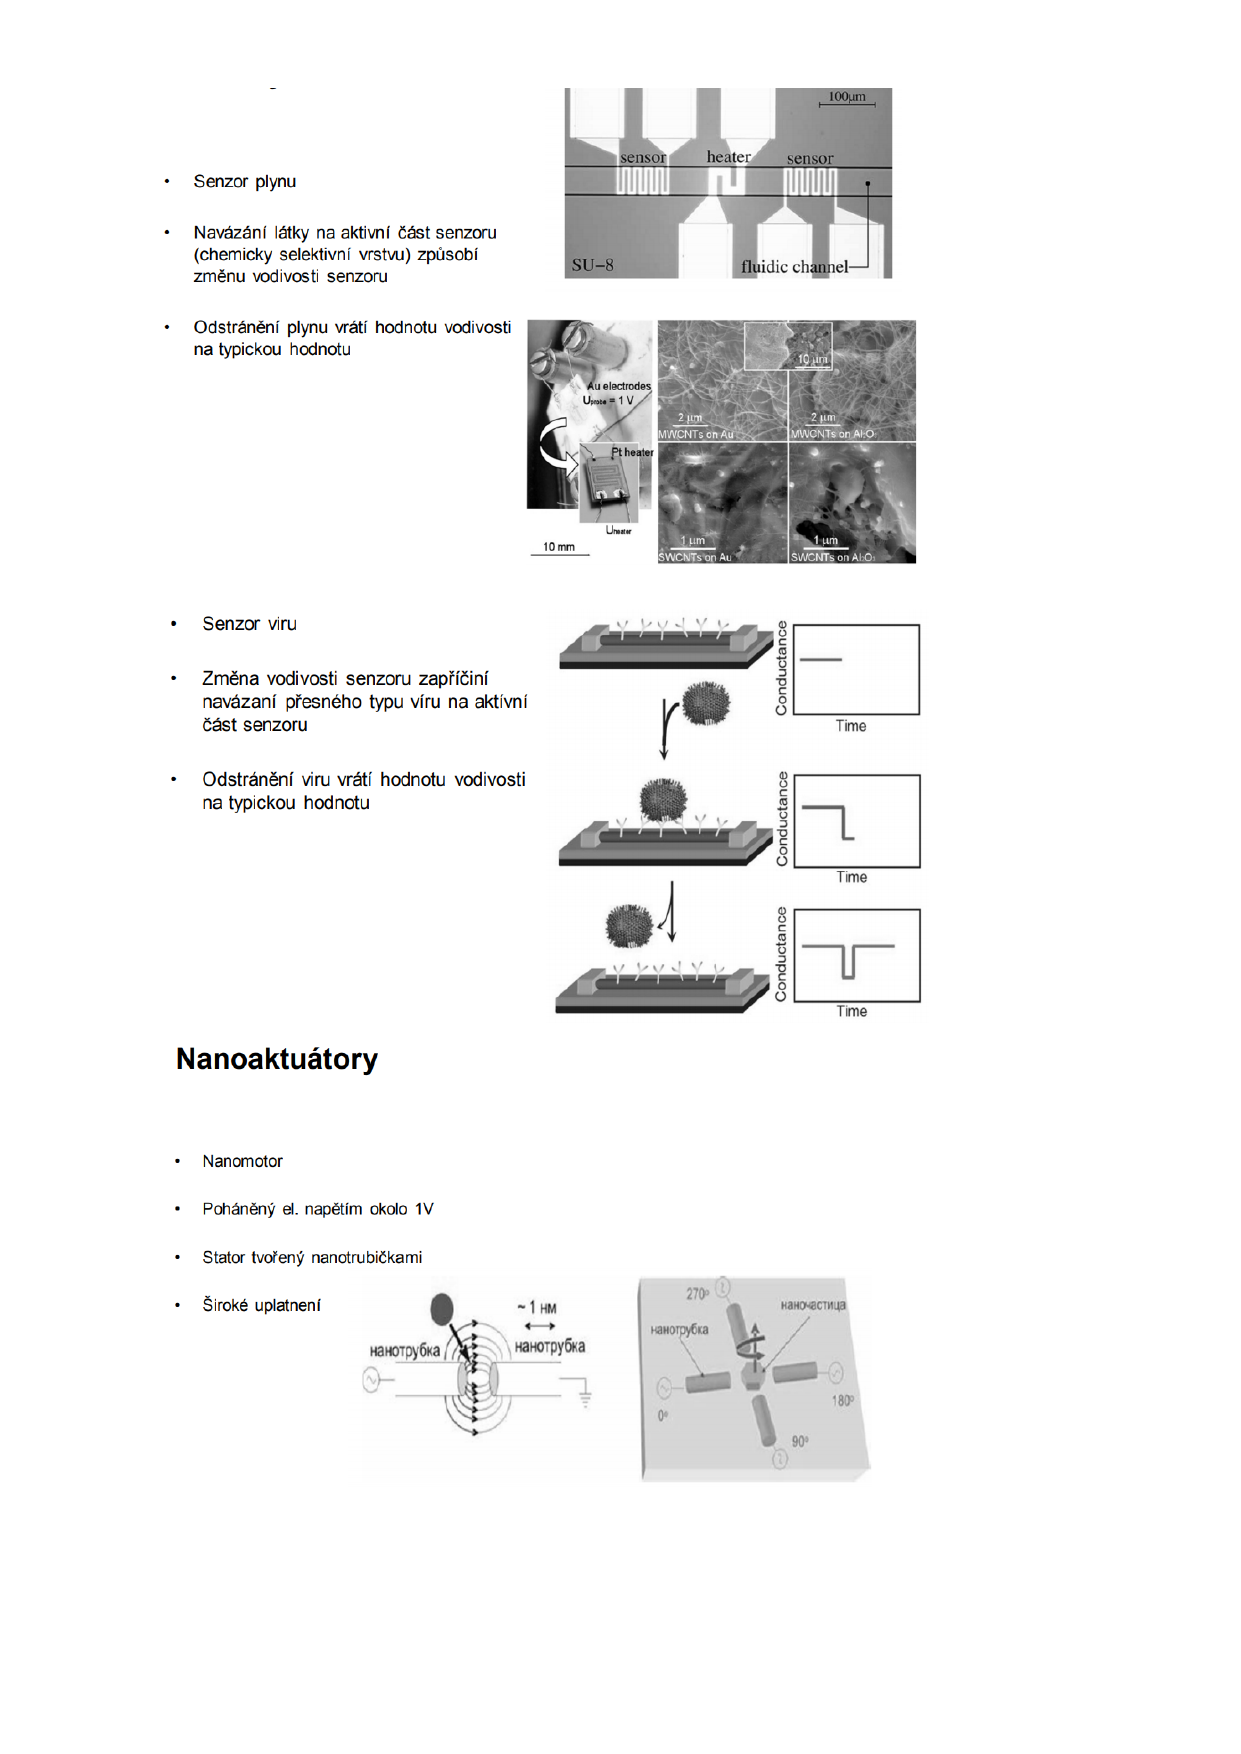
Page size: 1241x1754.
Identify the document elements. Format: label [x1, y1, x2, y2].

picture [147, 88, 917, 576]
picture [147, 1041, 872, 1490]
picture [147, 593, 930, 1023]
